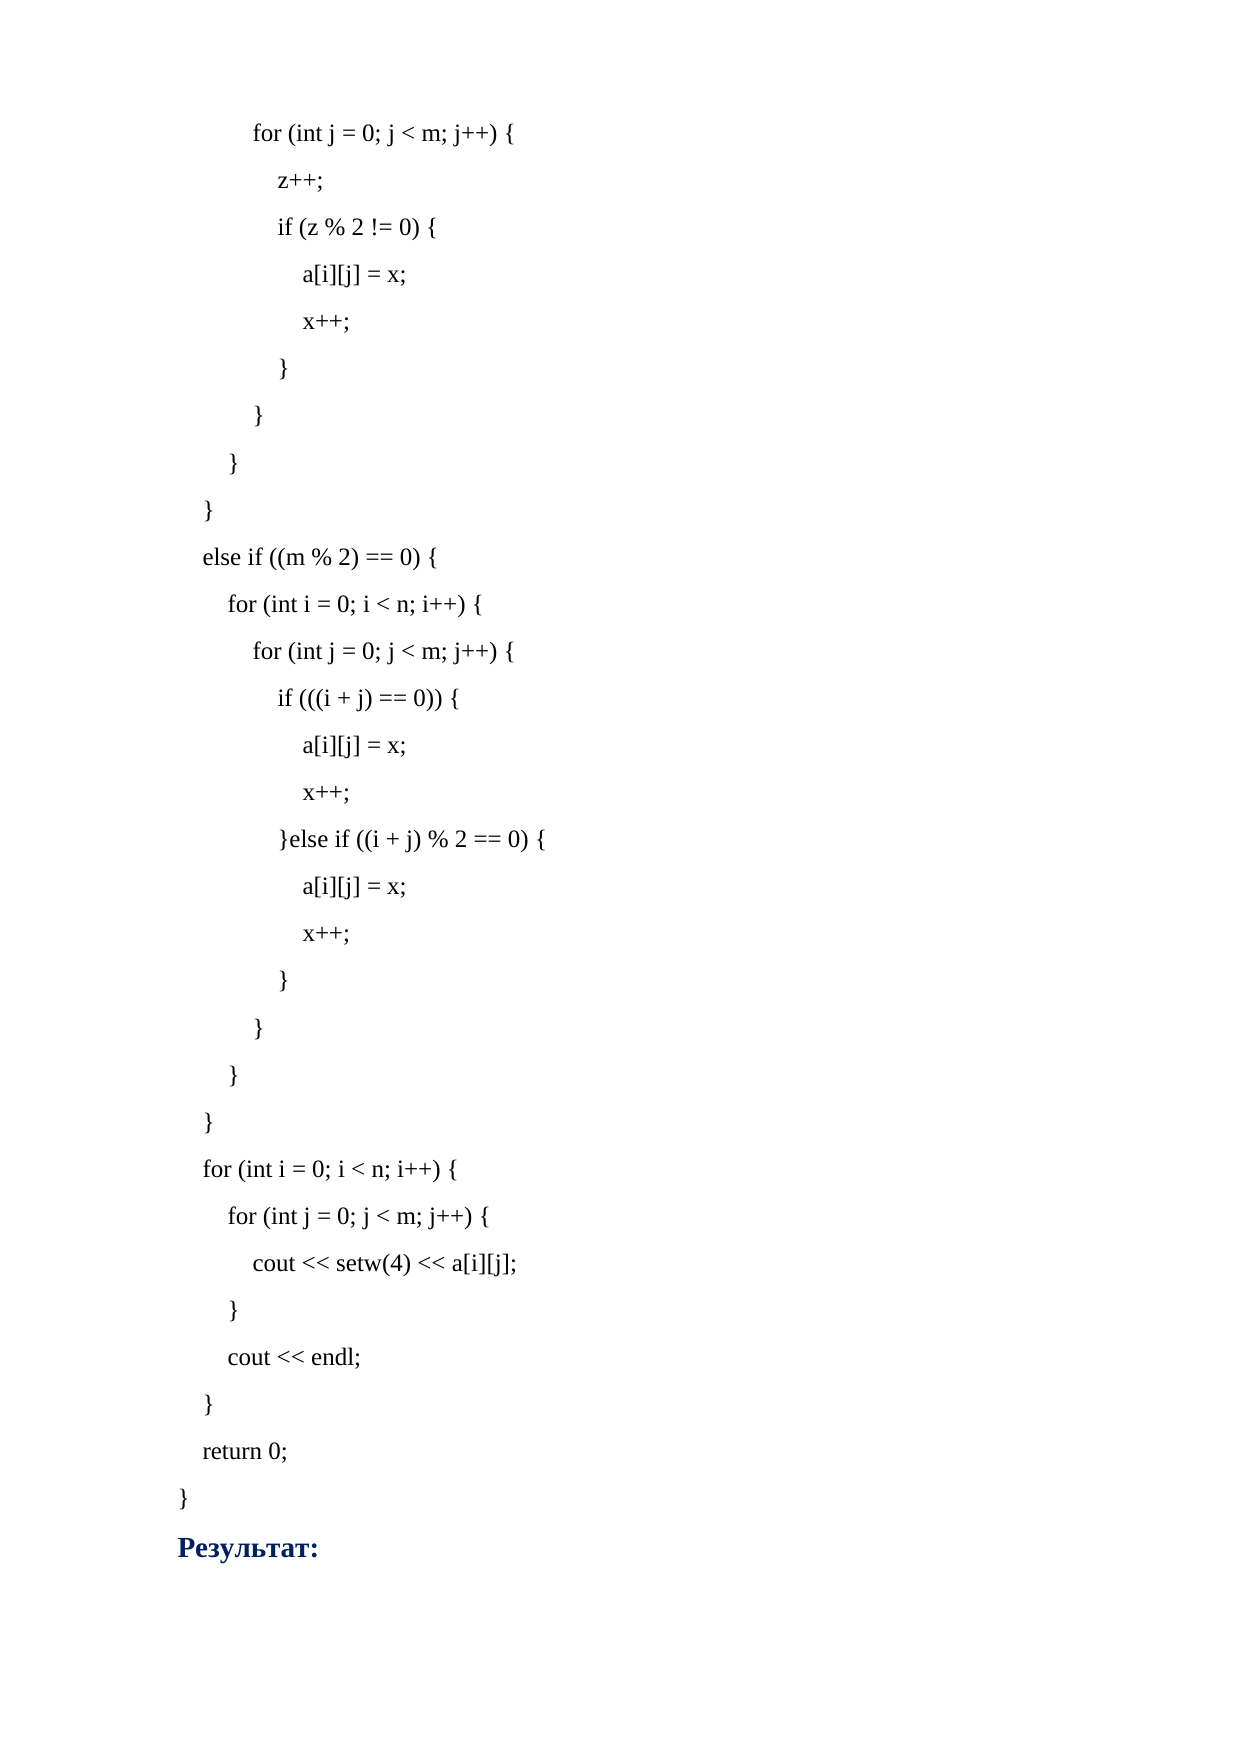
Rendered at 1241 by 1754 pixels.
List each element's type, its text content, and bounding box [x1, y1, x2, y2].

text for (int i = 0; i < n; i++) { [177, 1154, 1152, 1183]
text Результат: [177, 1531, 1152, 1564]
text } [177, 1295, 1152, 1324]
text }else if ((i + j) % 2 == 0) { [177, 824, 1152, 853]
text } [177, 966, 1152, 994]
text for (int i = 0; i < n; i++) { [177, 589, 1152, 618]
text if (((i + j) == 0)) { [177, 683, 1152, 712]
text a[i][j] = x; [177, 730, 1152, 759]
text } [177, 1107, 1152, 1136]
text } [177, 1060, 1152, 1088]
text } [177, 448, 1152, 476]
text cout << setw(4) << a[i][j]; [177, 1248, 1152, 1277]
text } [177, 495, 1152, 523]
text } [177, 1483, 1152, 1512]
text a[i][j] = x; [177, 259, 1152, 288]
text for (int j = 0; j < m; j++) { [177, 636, 1152, 665]
text return 0; [177, 1436, 1152, 1465]
text } [177, 353, 1152, 382]
text } [177, 1013, 1152, 1041]
text for (int j = 0; j < m; j++) { [177, 1201, 1152, 1230]
text } [177, 401, 1152, 429]
text if (z % 2 != 0) { [177, 212, 1152, 241]
text a[i][j] = x; [177, 871, 1152, 900]
text x++; [177, 777, 1152, 806]
text cout << endl; [177, 1342, 1152, 1371]
text } [177, 1389, 1152, 1418]
text else if ((m % 2) == 0) { [177, 542, 1152, 571]
text x++; [177, 918, 1152, 947]
text for (int j = 0; j < m; j++) { [177, 118, 1152, 147]
text z++; [177, 165, 1152, 194]
text x++; [177, 306, 1152, 335]
